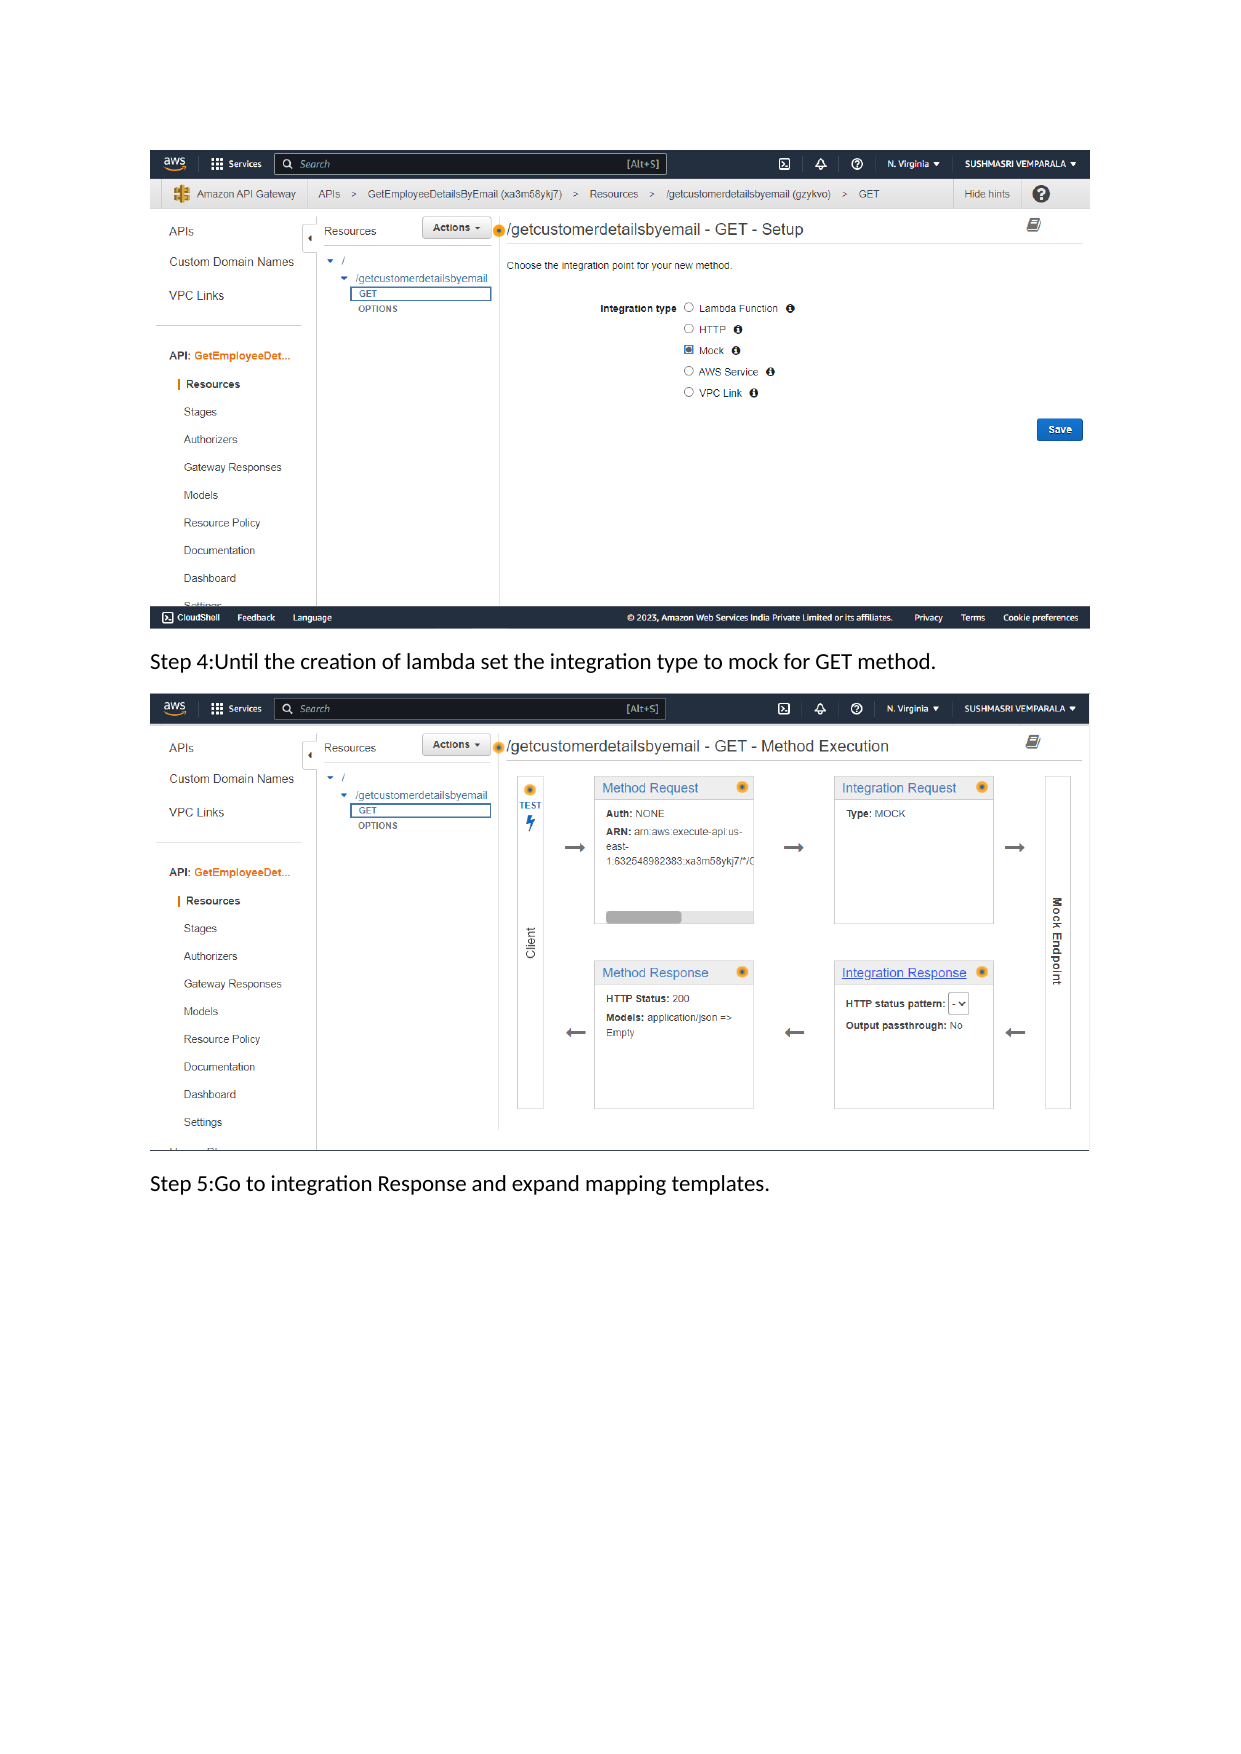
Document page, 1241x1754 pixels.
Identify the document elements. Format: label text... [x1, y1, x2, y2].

text Step 5:Go to integration Response and expand mapping templates. [150, 1169, 1090, 1197]
picture [150, 693, 1091, 1151]
picture [150, 150, 1091, 629]
text Step 4:Until the creation of lambda set the integration type to mock for GET method. [150, 647, 1090, 675]
